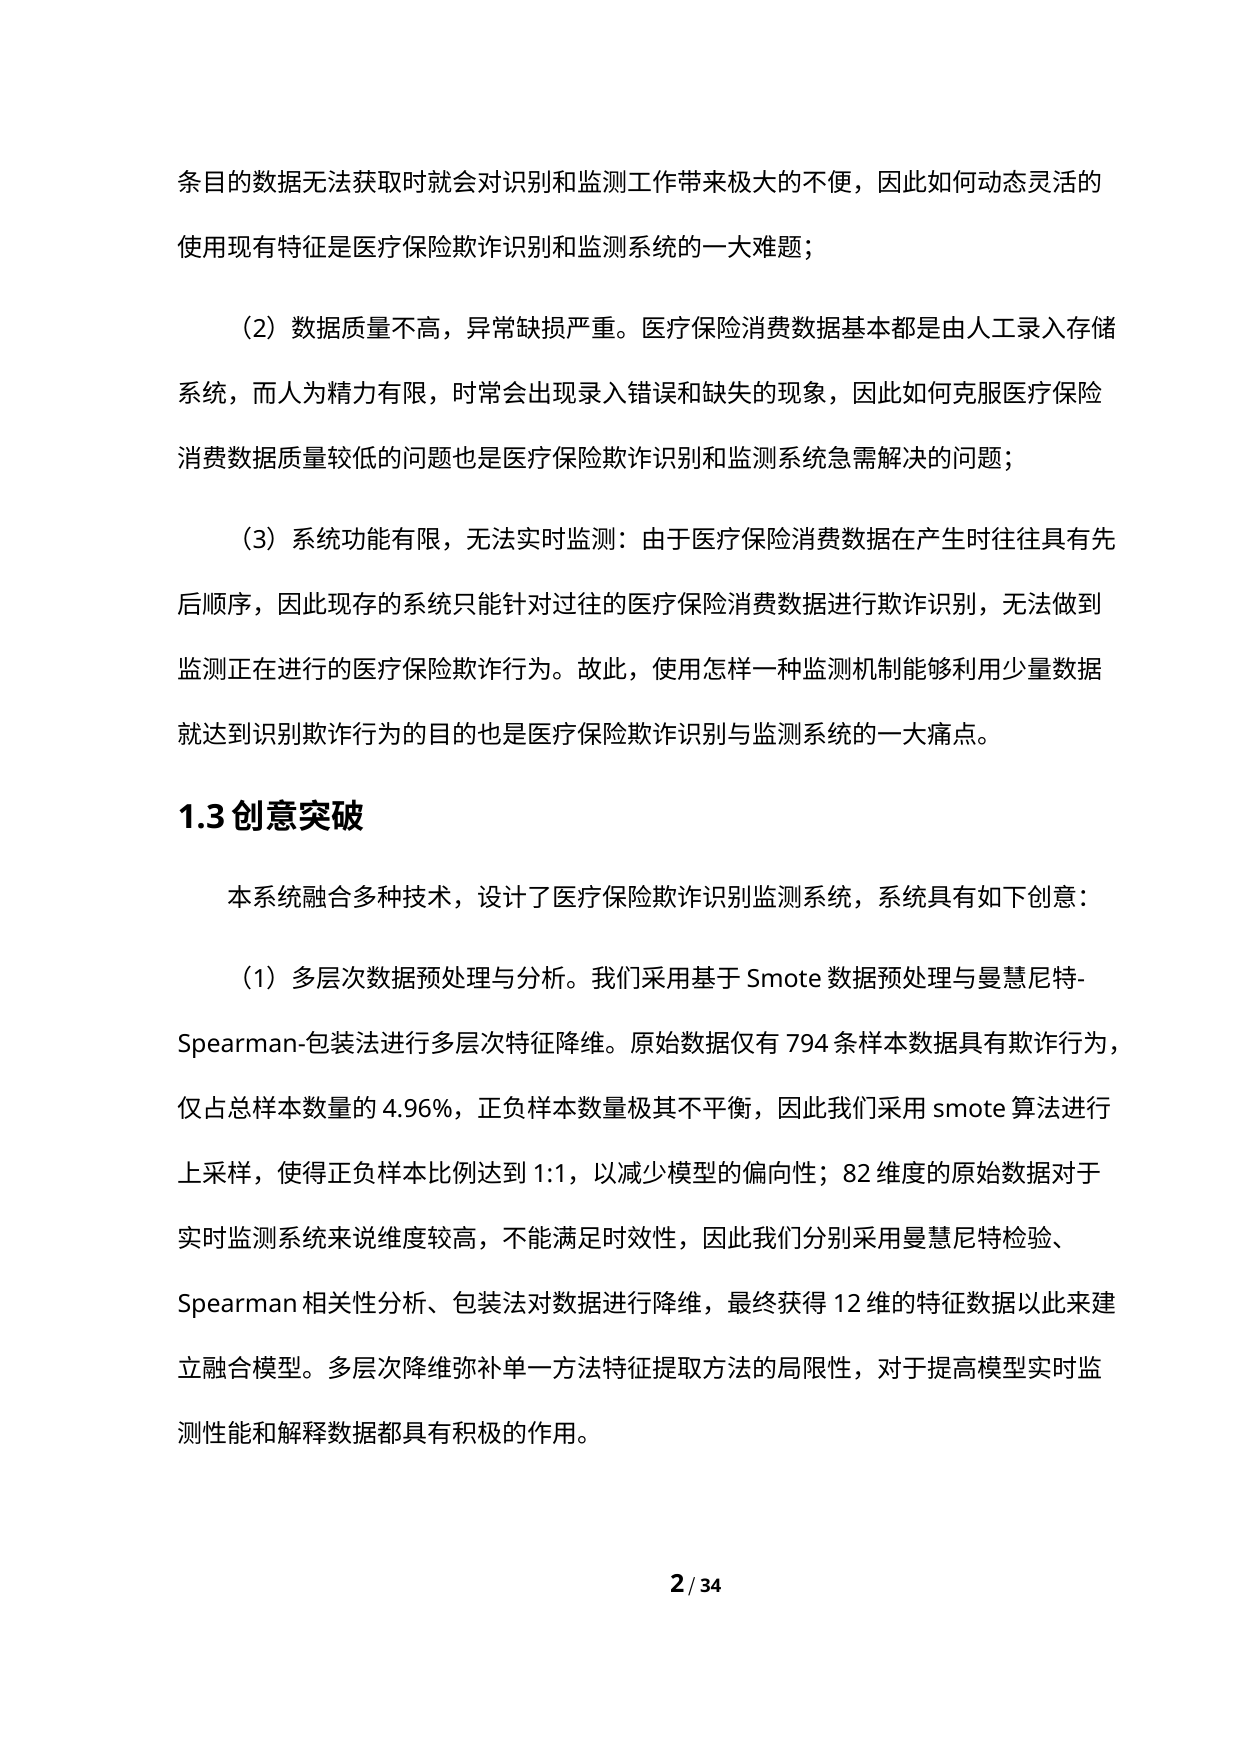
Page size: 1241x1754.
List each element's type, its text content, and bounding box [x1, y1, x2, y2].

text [177, 148, 1122, 278]
subtitle 1.3创意突破 [177, 781, 1122, 846]
text （2）数据质量不高，异常缺损严重。医疗保险消费数据基本都是由人工录入存储系统，而人为精力有限，时常会出现录入错误和缺失的现象，因此如何克服医疗保险消费数据质量较低的问题也是医疗保险欺诈识别和监测系统急需解决的问题； [177, 294, 1122, 489]
text （3）系统功能有限，无法实时监测：由于医疗保险消费数据在产生时往往具有先后顺序，因此现存的系统只能针对过往的医疗保险消费数据进行欺诈识别，无法做到监测正在进行的医疗保险欺诈行为。故此，使用怎样一种监测机制能够利用少量数据就达到识别欺诈行为的目的也是医疗保险欺诈识别与监测系统的一大痛点。 [177, 505, 1122, 765]
text （1）多层次数据预处理与分析。我们采用基于Smote数据预处理与曼慧尼特-Spearman-包装法进行多层次特征降维。原始数据仅有794条样本数据具有欺诈行为，仅占总样本数量的4.96%，正负样本数量极其不平衡，因此我们采用smote算法进行上采样，使得正负样本比例达到1:1，以减少模型的偏向性；82维度的原始数据对于实时监测系统来说维度较高，不能满足时效性，因此我们分别采用曼慧尼特检验、Spearman相关性分析、包装法对数据进行降维，最终获得12维的特征数据以此来建立融合模型。多层次降维弥补单一方法特征提取方法的局限性，对于提高模型实时监测性能和解释数据都具有积极的作用。 [177, 944, 1122, 1464]
text 本系统融合多种技术，设计了医疗保险欺诈识别监测系统，系统具有如下创意： [177, 863, 1122, 928]
